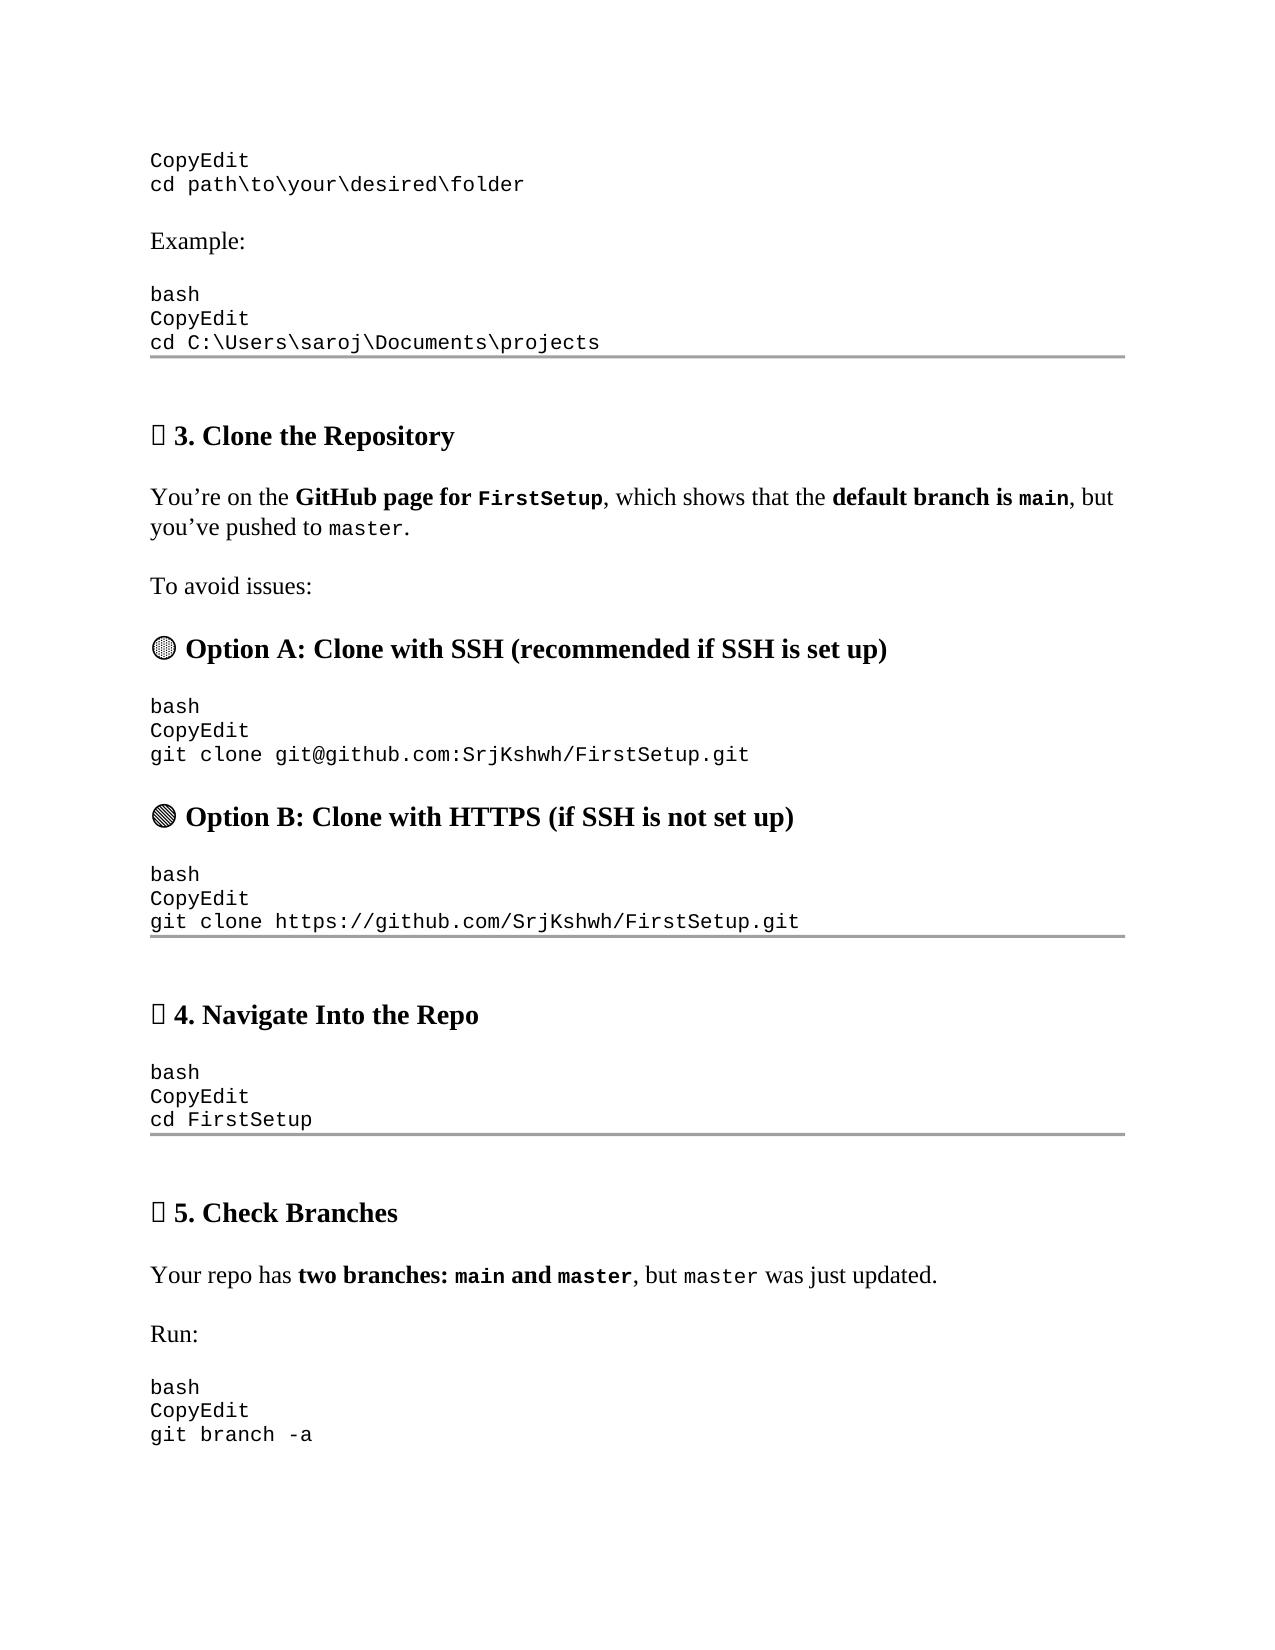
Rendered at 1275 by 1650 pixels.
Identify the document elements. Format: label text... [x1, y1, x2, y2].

text CopyEdit [150, 1086, 1125, 1109]
text 🔹 4. Navigate Into the Repo [150, 994, 1125, 1033]
text To avoid issues: [150, 571, 1125, 599]
text bash [150, 696, 1125, 720]
text Your repo has two branches: main and master, but master was just updated. [150, 1260, 1125, 1290]
text CopyEdit [150, 1400, 1125, 1424]
text cd C:\Users\saroj\Documents\projects [150, 332, 1125, 355]
text CopyEdit [150, 150, 1125, 174]
text CopyEdit [150, 887, 1125, 911]
text git clone https://github.com/SrjKshwh/FirstSetup.git [150, 911, 1125, 934]
text Example: [150, 226, 1125, 255]
text bash [150, 1377, 1125, 1400]
text 🟢 Option B: Clone with HTTPS (if SSH is not set up) [150, 796, 1125, 835]
text 🔹 3. Clone the Repository [150, 415, 1125, 453]
text git clone git@github.com:SrjKshwh/FirstSetup.git [150, 743, 1125, 767]
text bash [150, 284, 1125, 308]
text You’re on the GitHub page for FirstSetup, which shows that the default branch is main, but you’ve pushed to master. [150, 482, 1125, 542]
text 🔹 5. Check Branches [150, 1193, 1125, 1231]
text bash [150, 1062, 1125, 1086]
text CopyEdit [150, 720, 1125, 743]
text cd path\to\your\desired\folder [150, 174, 1125, 197]
text CopyEdit [150, 308, 1125, 332]
text git branch -a [150, 1424, 1125, 1448]
text bash [150, 864, 1125, 887]
text 🟡 Option A: Clone with SSH (recommended if SSH is set up) [150, 629, 1125, 667]
text Run: [150, 1319, 1125, 1348]
text cd FirstSetup [150, 1109, 1125, 1132]
